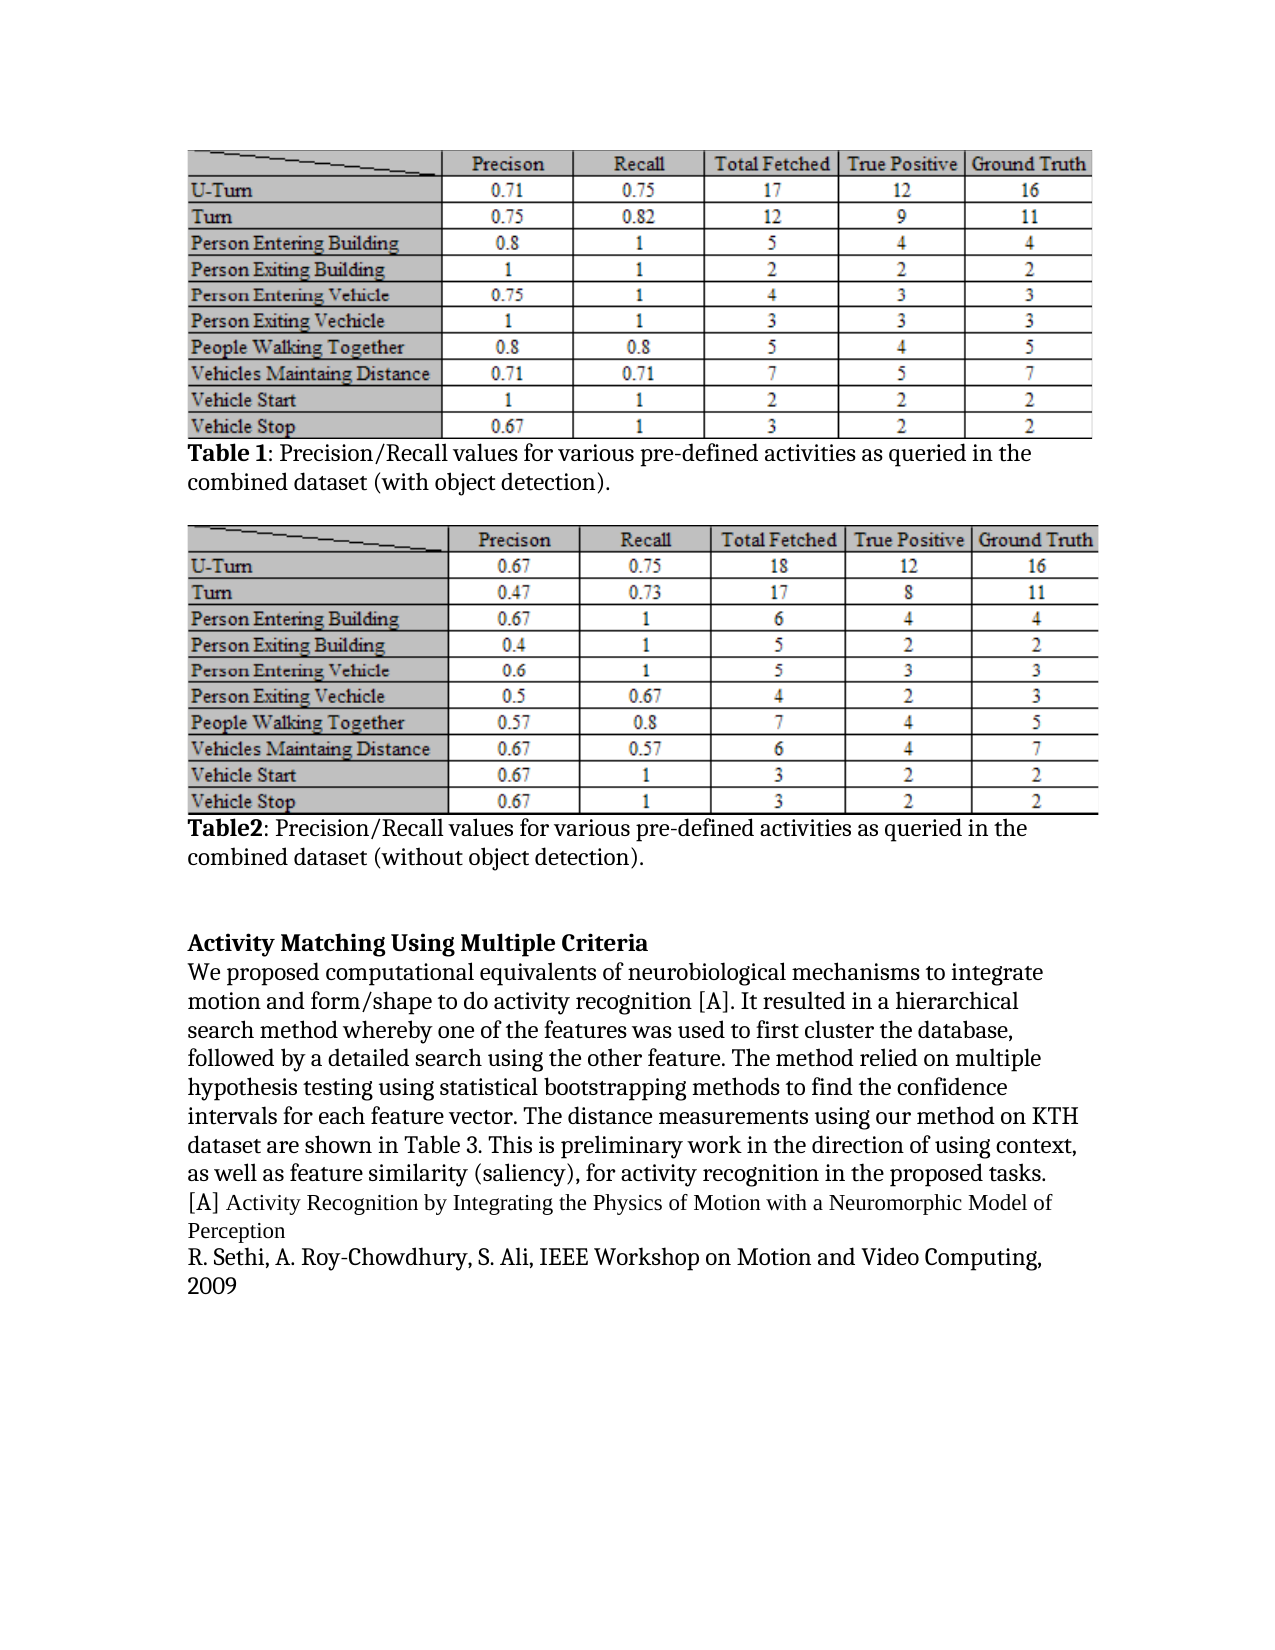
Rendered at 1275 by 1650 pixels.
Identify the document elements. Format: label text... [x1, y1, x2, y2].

text Activity Matching Using Multiple Criteria [187, 929, 1087, 958]
text [A] Activity Recognition by Integrating the Physics of Motion with a Neuromorphic Model of Perception R. Sethi, A. Roy-Chowdhury, S. Ali, IEEE Workshop on Motion and Video Computing, 2009 [187, 1188, 1087, 1301]
text Table2: Precision/Recall values for various pre-defined activities as queried in the combined dataset (without object detection). [187, 815, 1087, 872]
text Table 1: Precision/Recall values for various pre-defined activities as queried in the combined dataset (with object detection). [187, 439, 1087, 497]
text We proposed computational equivalents of neurobiological mechanisms to integrate motion and form/shape to do activity recognition [A]. It resulted in a hierarchical search method whereby one of the features was used to first cluster the database, followed by a detailed search using the other feature. The method relied on multiple hypothesis testing using statistical bootstrapping methods to find the confidence intervals for each feature vector. The distance measurements using our method on KTH dataset are shown in Table 3. This is preliminary work in the direction of using context, as well as feature similarity (saliency), for activity recognition in the proposed tasks. [187, 958, 1087, 1188]
